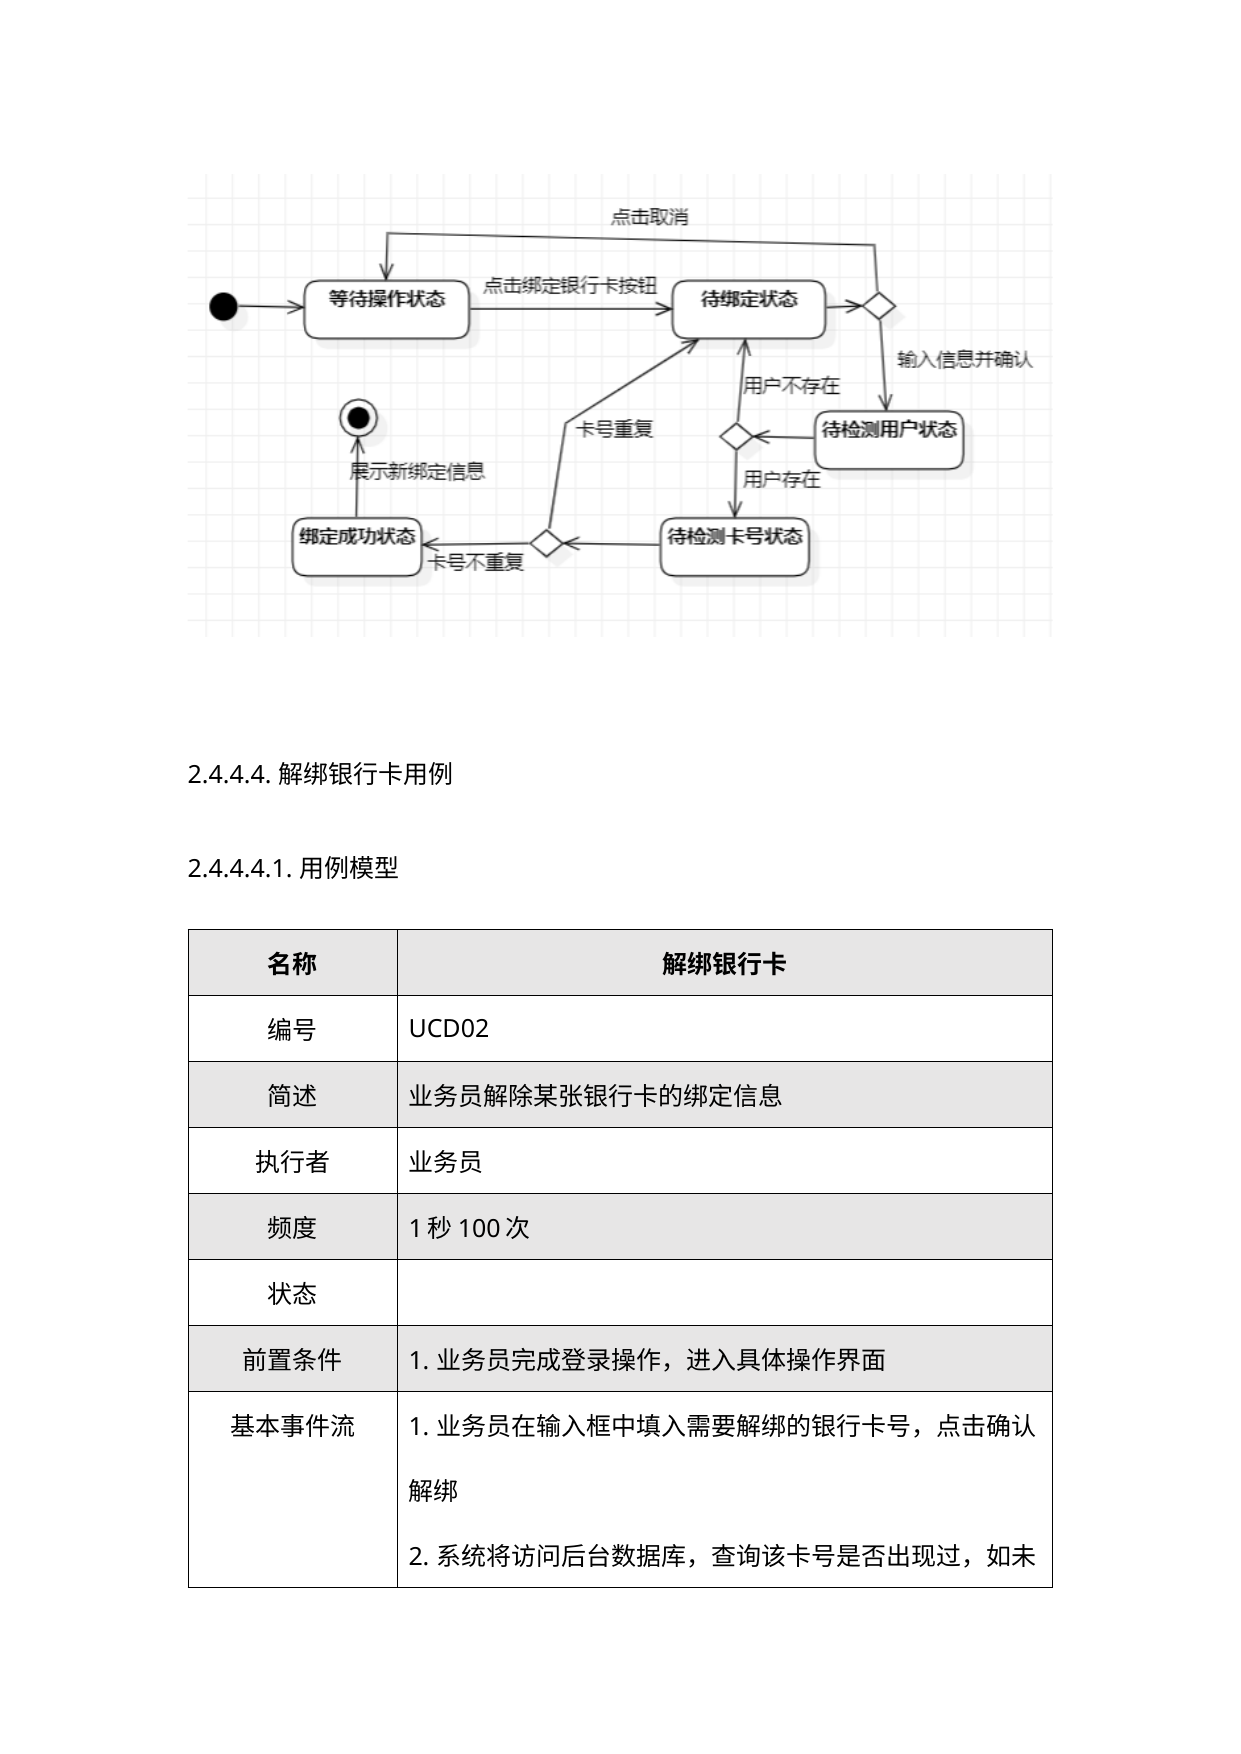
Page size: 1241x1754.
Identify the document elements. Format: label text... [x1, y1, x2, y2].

table_cell 简述 [189, 1062, 397, 1127]
table_cell 编号 [189, 996, 397, 1061]
table_cell 前置条件 [189, 1326, 397, 1391]
table_cell 频度 [189, 1194, 397, 1259]
table_cell 1秒100次 [398, 1194, 1052, 1259]
table_cell 基本事件流 [189, 1392, 397, 1587]
table_cell 1. 业务员完成登录操作，进入具体操作界面 [398, 1326, 1052, 1391]
text 2.4.4.4. 解绑银行卡用例 [187, 740, 1053, 805]
table_cell 业务员解除某张银行卡的绑定信息 [398, 1062, 1052, 1127]
table_cell 业务员 [398, 1128, 1052, 1193]
table_cell 执行者 [189, 1128, 397, 1193]
text 2.4.4.4.1. 用例模型 [187, 834, 1053, 899]
table_header 名称 [189, 930, 397, 995]
table_header 解绑银行卡 [398, 930, 1052, 995]
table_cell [398, 1392, 1052, 1587]
picture [187, 174, 1053, 637]
table_cell 状态 [189, 1260, 397, 1325]
table_cell UCD02 [398, 996, 1052, 1061]
table_cell [398, 1260, 1052, 1325]
